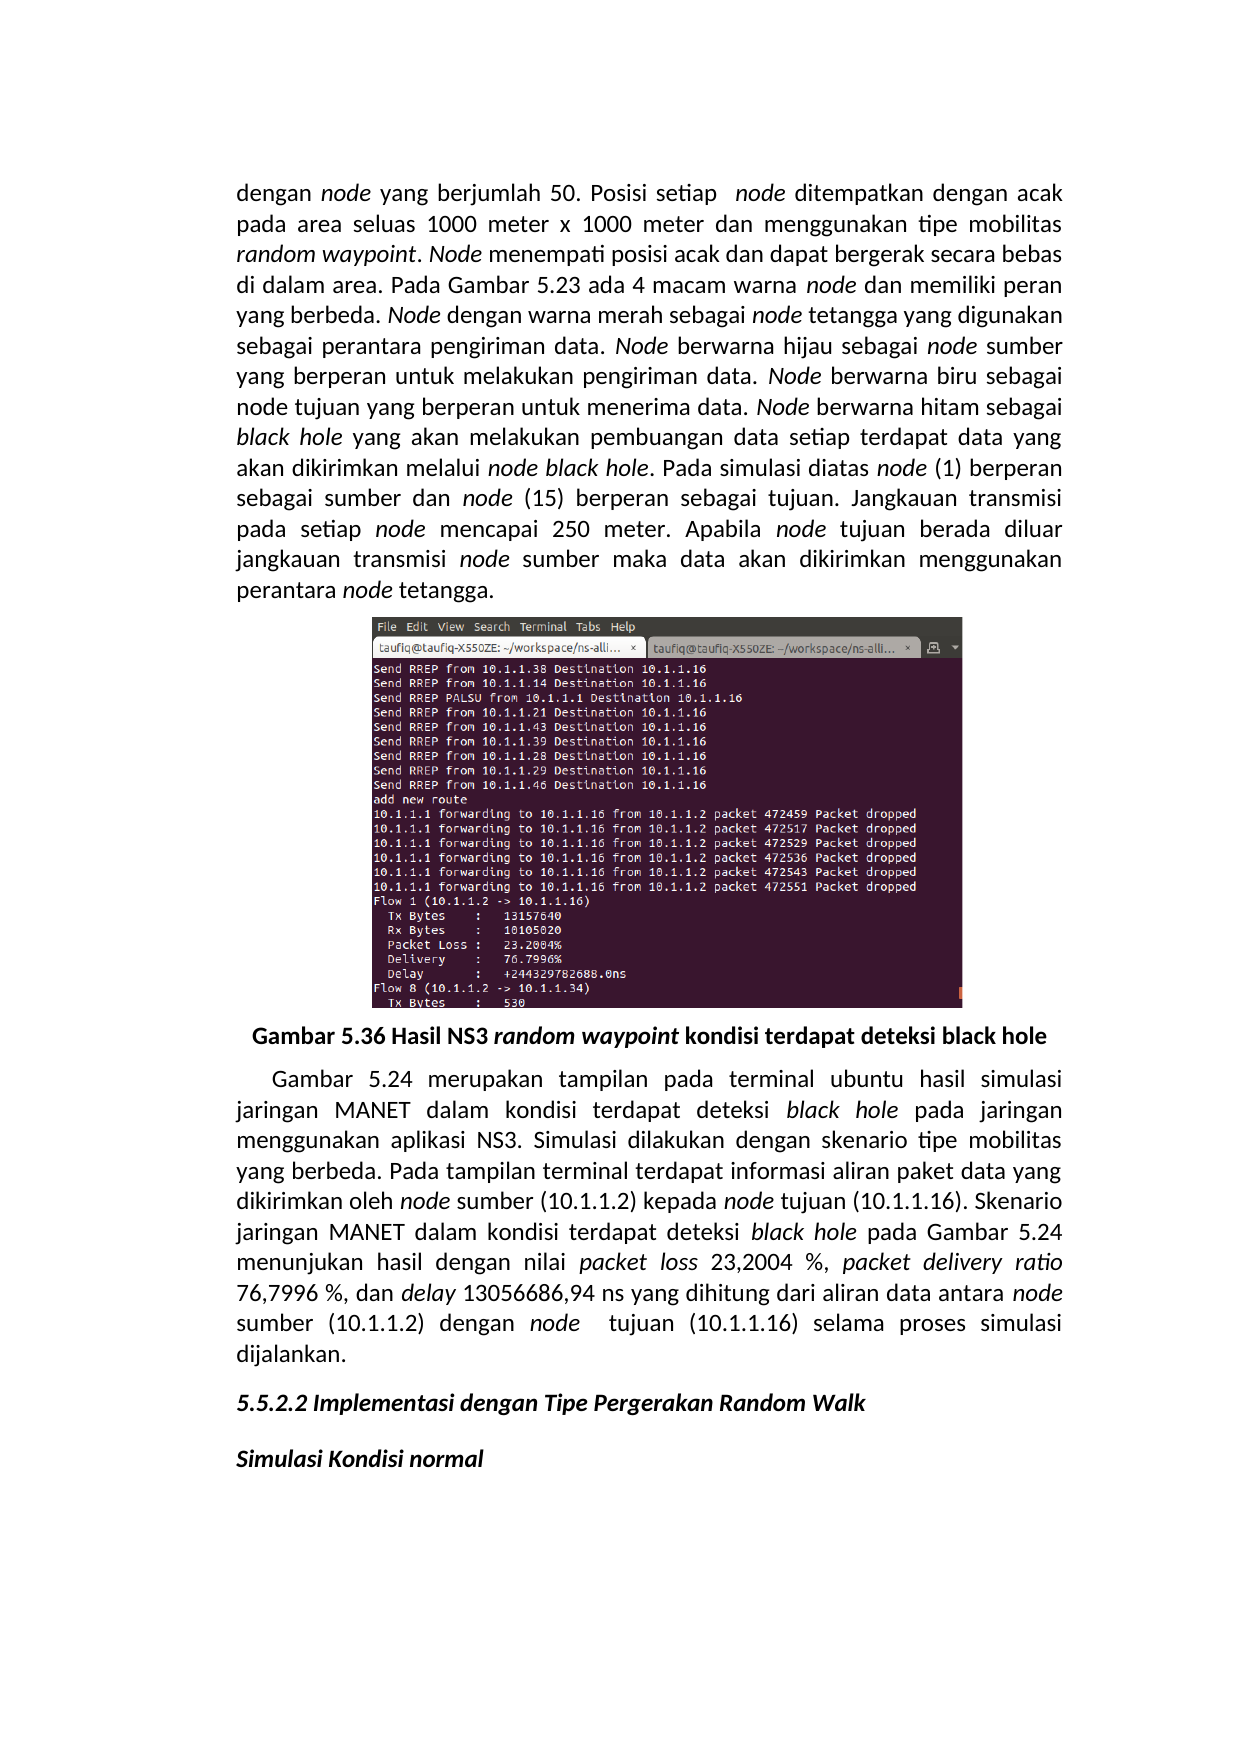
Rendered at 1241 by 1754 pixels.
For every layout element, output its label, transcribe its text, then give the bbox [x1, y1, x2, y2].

subtitle Simulasi Kondisi normal [236, 1443, 1063, 1473]
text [236, 177, 1063, 604]
picture [372, 617, 963, 1008]
text Gambar 5.24 merupakan tampilan pada terminal ubuntu hasil simulasi jaringan MANET dalam kondisi terdapat deteksi black hole pada jaringan menggunakan aplikasi NS3. Simulasi dilakukan dengan skenario tipe mobilitas yang berbeda. Pada tampilan terminal terdapat informasi aliran paket data yang dikirimkan oleh node sumber (10.1.1.2) kepada node tujuan (10.1.1.16). Skenario jaringan MANET dalam kondisi terdapat deteksi black hole pada Gambar 5.24 menunjukan hasil dengan nilai packet loss 23,2004 %, packet delivery ratio 76,7996 %, dan delay 13056686,94 ns yang dihitung dari aliran data antara node sumber (10.1.1.2) dengan node tujuan (10.1.1.16) selama proses simulasi dijalankan. [236, 1063, 1063, 1369]
subtitle Implementasi dengan Tipe Pergerakan Random Walk [236, 1387, 1063, 1418]
